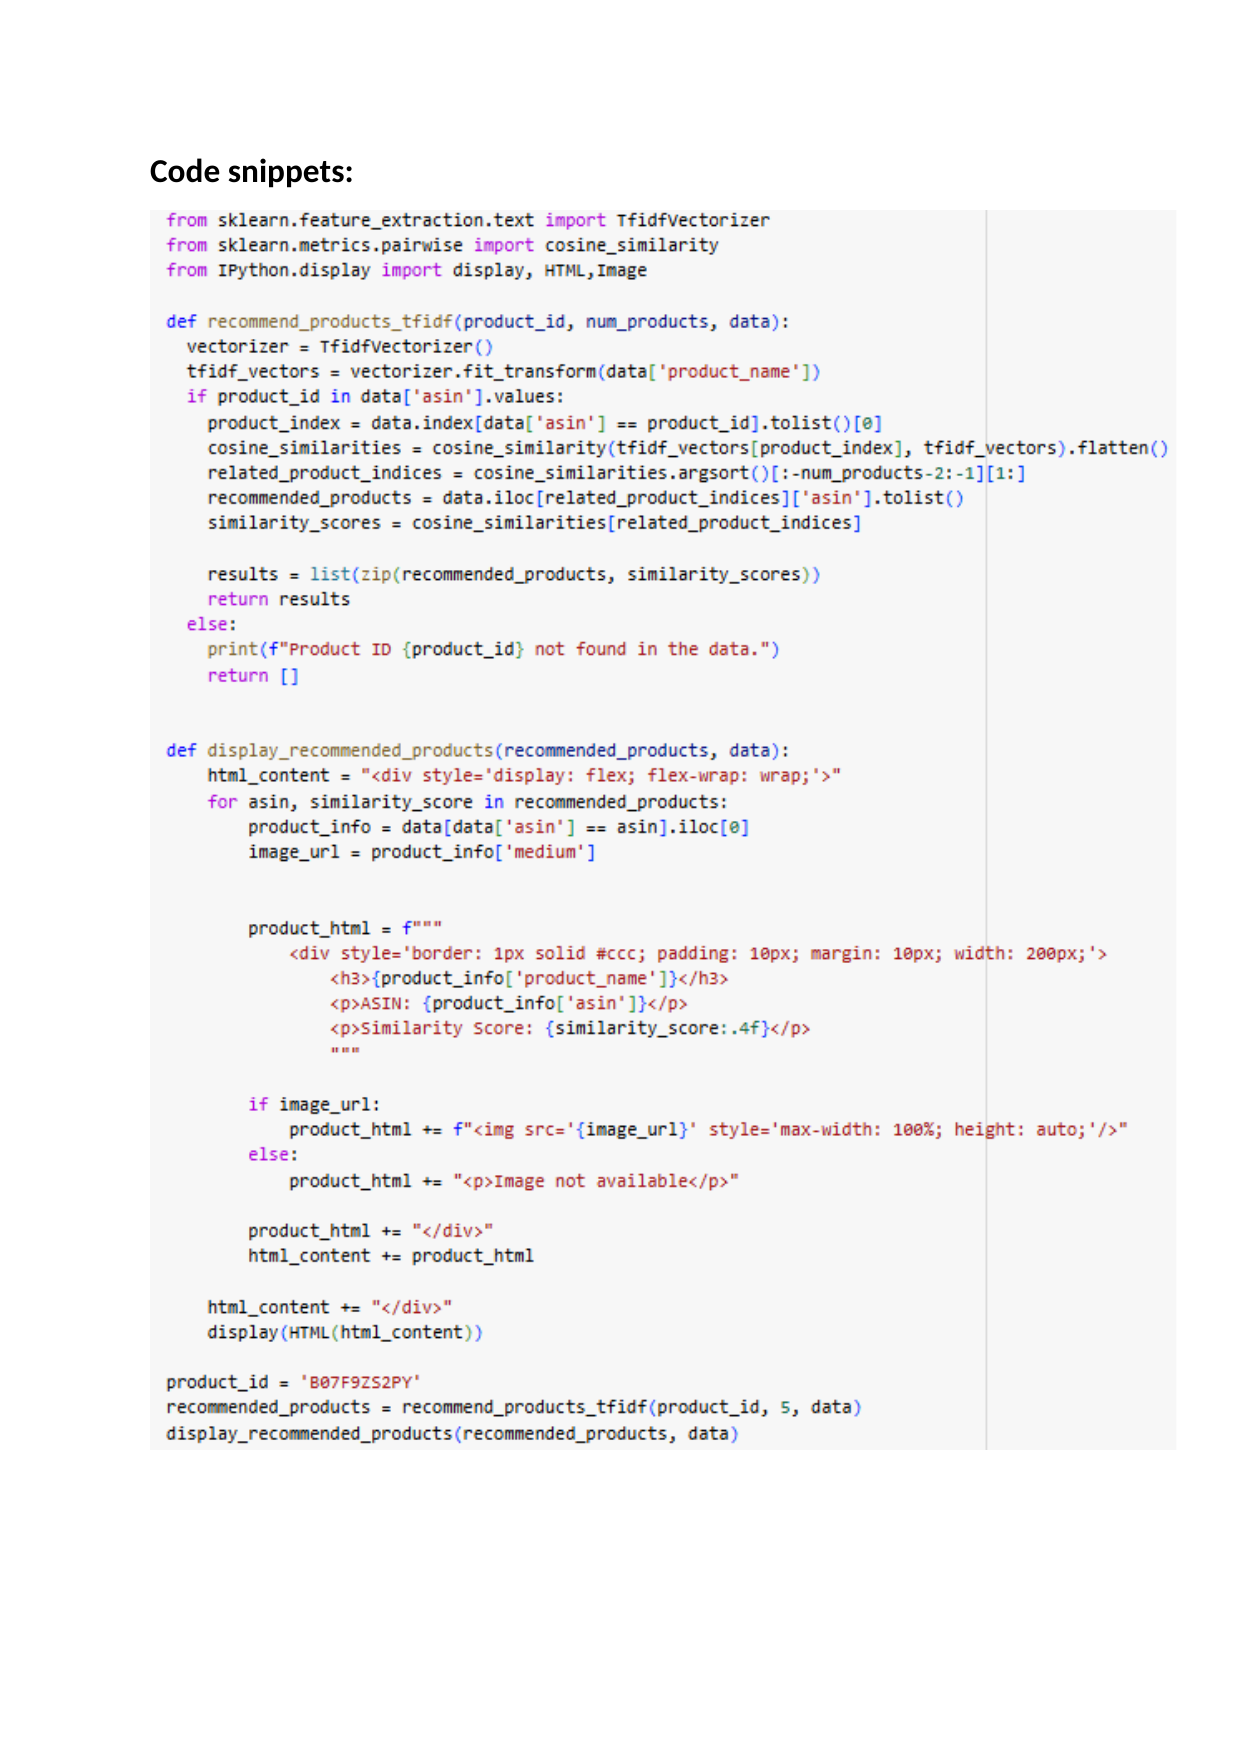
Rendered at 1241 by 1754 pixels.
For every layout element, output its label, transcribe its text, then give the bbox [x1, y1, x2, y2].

text Code snippets: [150, 150, 1090, 191]
picture [150, 210, 1177, 1450]
